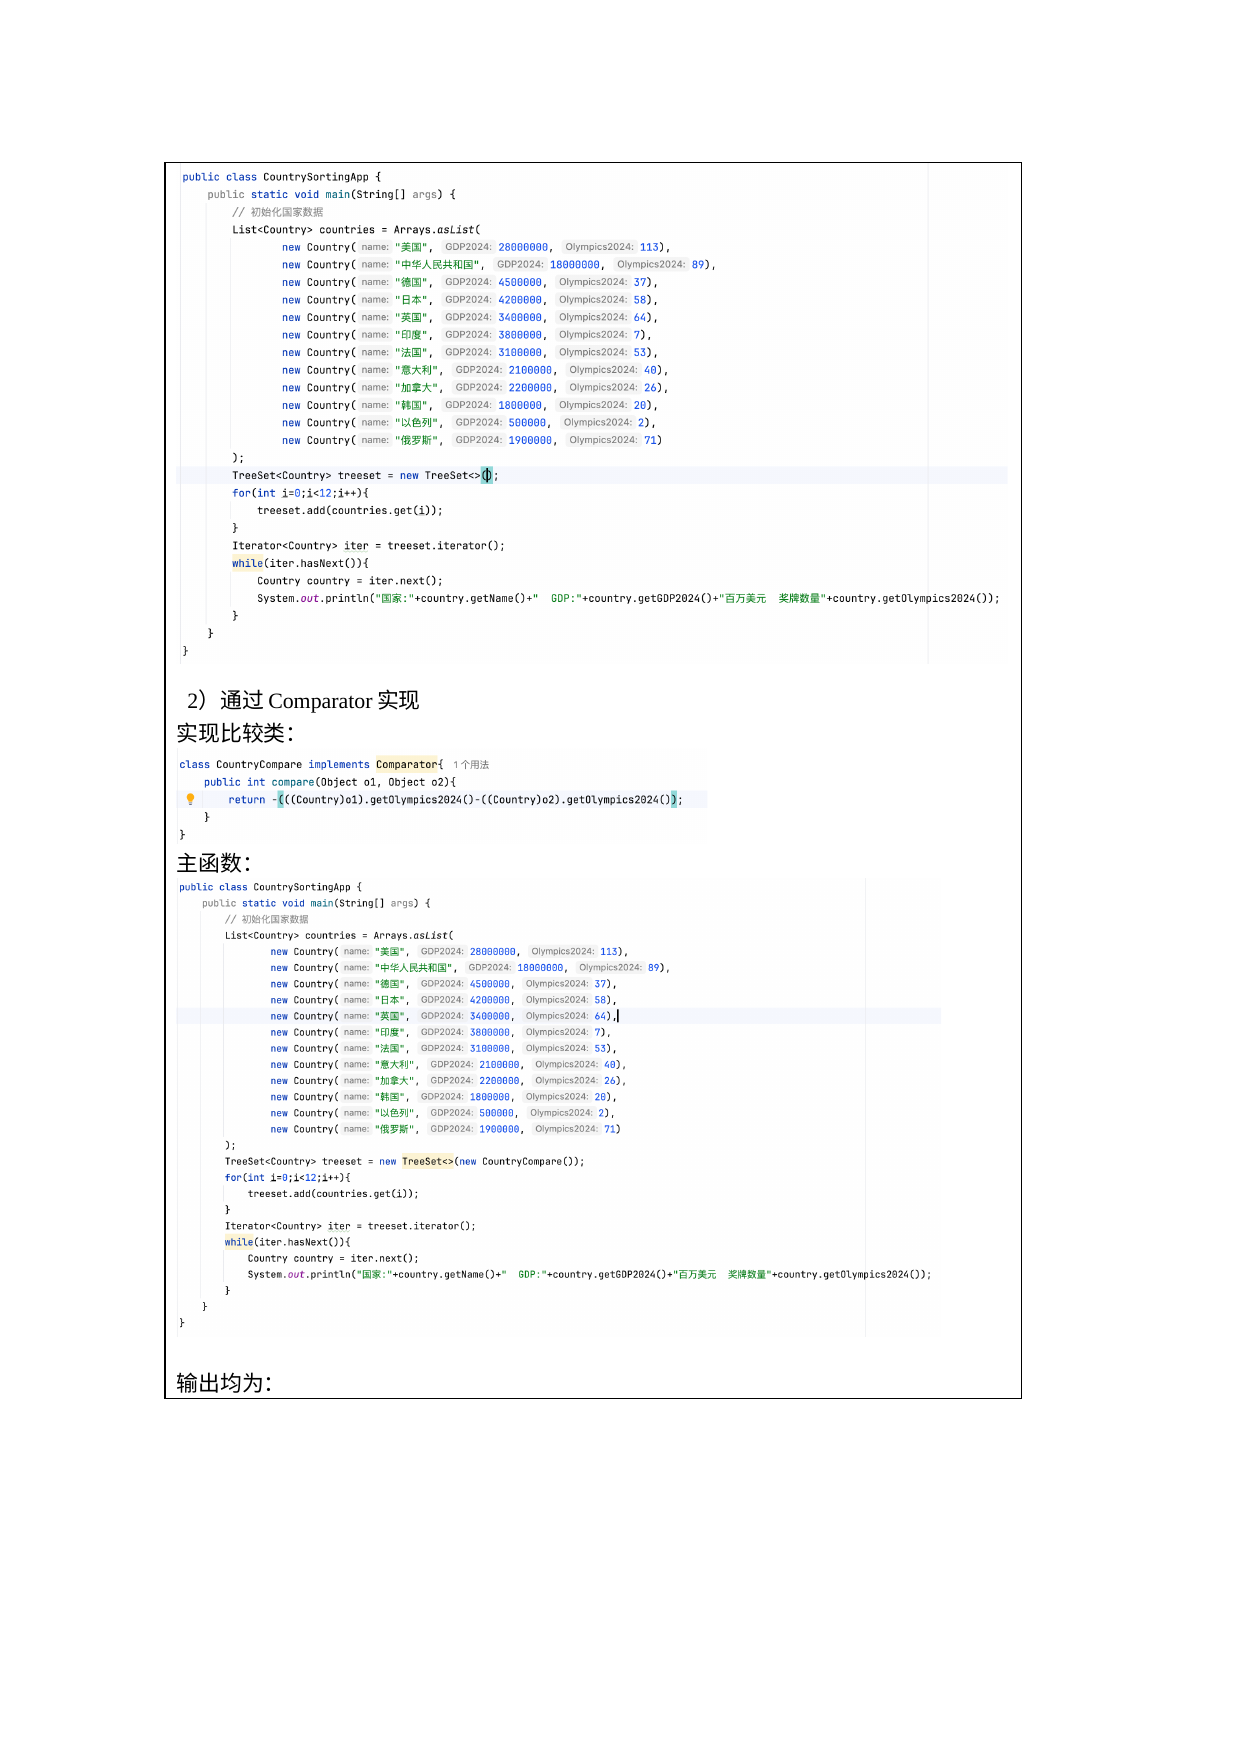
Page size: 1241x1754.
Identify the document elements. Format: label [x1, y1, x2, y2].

picture [176, 748, 708, 844]
table_header [166, 163, 1021, 1398]
picture [176, 878, 942, 1337]
picture [176, 163, 1008, 664]
